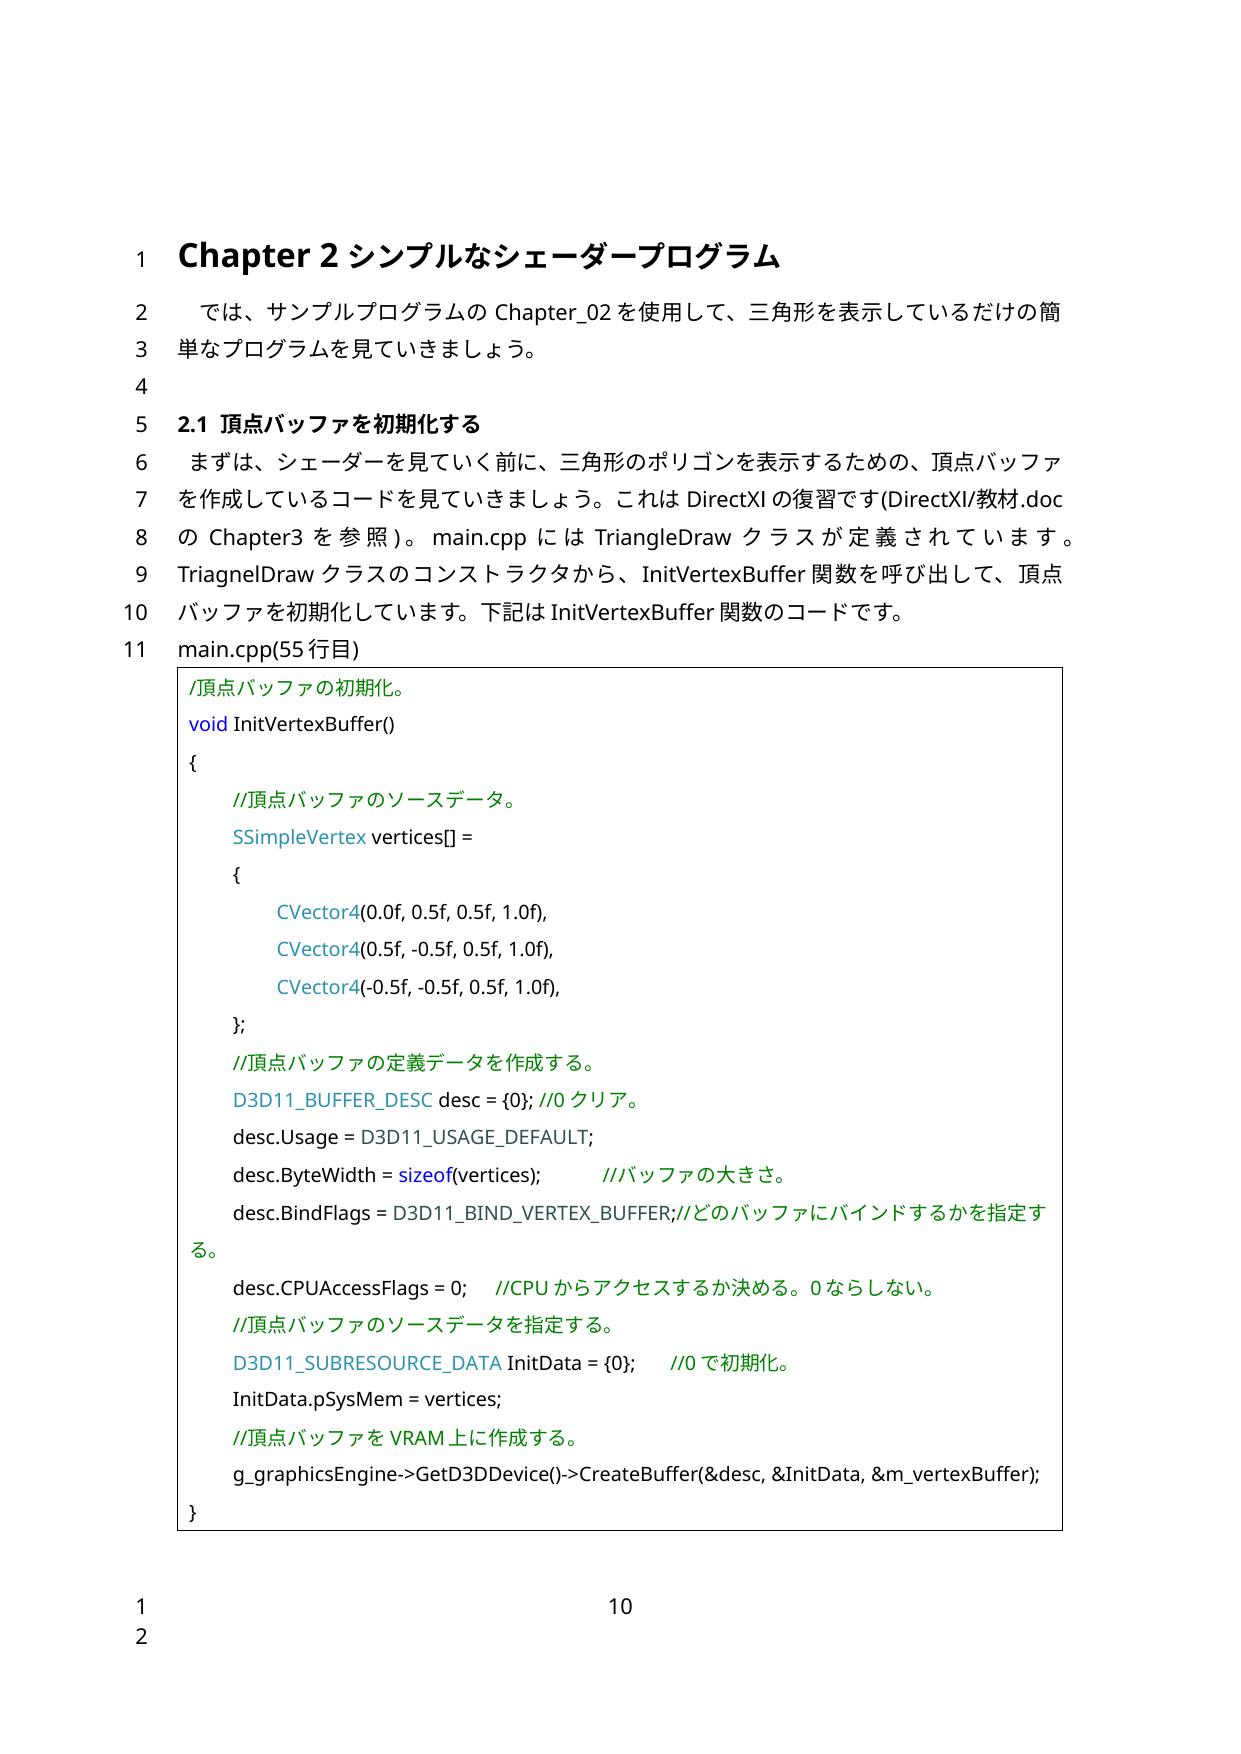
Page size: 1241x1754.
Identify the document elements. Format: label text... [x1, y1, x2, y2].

text まずは、シェーダーを見ていく前に、三角形のポリゴンを表示するための、頂点バッファを作成しているコードを見ていきましょう。これはDirectXⅠの復習です(DirectXⅠ/教材.docのChapter3を参照)。main.cppにはTriangleDrawクラスが定義されています。TriagnelDrawクラスのコンストラクタから、InitVertexBuffer関数を呼び出して、頂点バッファを初期化しています。下記はInitVertexBuffer関数のコードです。 [177, 442, 1063, 629]
table_header /頂点バッファの初期化。 void InitVertexBuffer() { //頂点バッファのソースデータ。 SSimpleVertex vertices[] = { CVector4(0.0f, 0.5f, 0.5f, 1.0f), CVector4(0.5f, -0.5f, 0.5f, 1.0f), CVector4(-0.5f, -0.5f, 0.5f, 1.0f), }; //頂点バッファの定義データを作成する。 D3D11_BUFFER_DESC desc = {0}; //0クリア。 desc.Usage = D3D11_USAGE_DEFAULT; desc.ByteWidth = sizeof(vertices); //バッファの大きさ。 desc.BindFlags = D3D11_BIND_VERTEX_BUFFER;//どのバッファにバインドするかを指定する。 desc.CPUAccessFlags = 0; //CPUからアクセスするか決める。0ならしない。 //頂点バッファのソースデータを指定する。 D3D11_SUBRESOURCE_DATA InitData = {0}; //0で初期化。 InitData.pSysMem = vertices; //頂点バッファをVRAM上に作成する。 g_graphicsEngine->GetD3DDevice()->CreateBuffer(&desc, &InitData, &m_vertexBuffer); } [178, 668, 1062, 1530]
text では、サンプルプログラムのChapter_02を使用して、三角形を表示しているだけの簡単なプログラムを見ていきましょう。 [177, 292, 1063, 367]
subtitle Chapter 2 シンプルなシェーダープログラム [177, 217, 1063, 292]
subtitle 2.1 頂点バッファを初期化する [177, 404, 1063, 442]
text main.cpp(55行目) [177, 629, 1063, 667]
